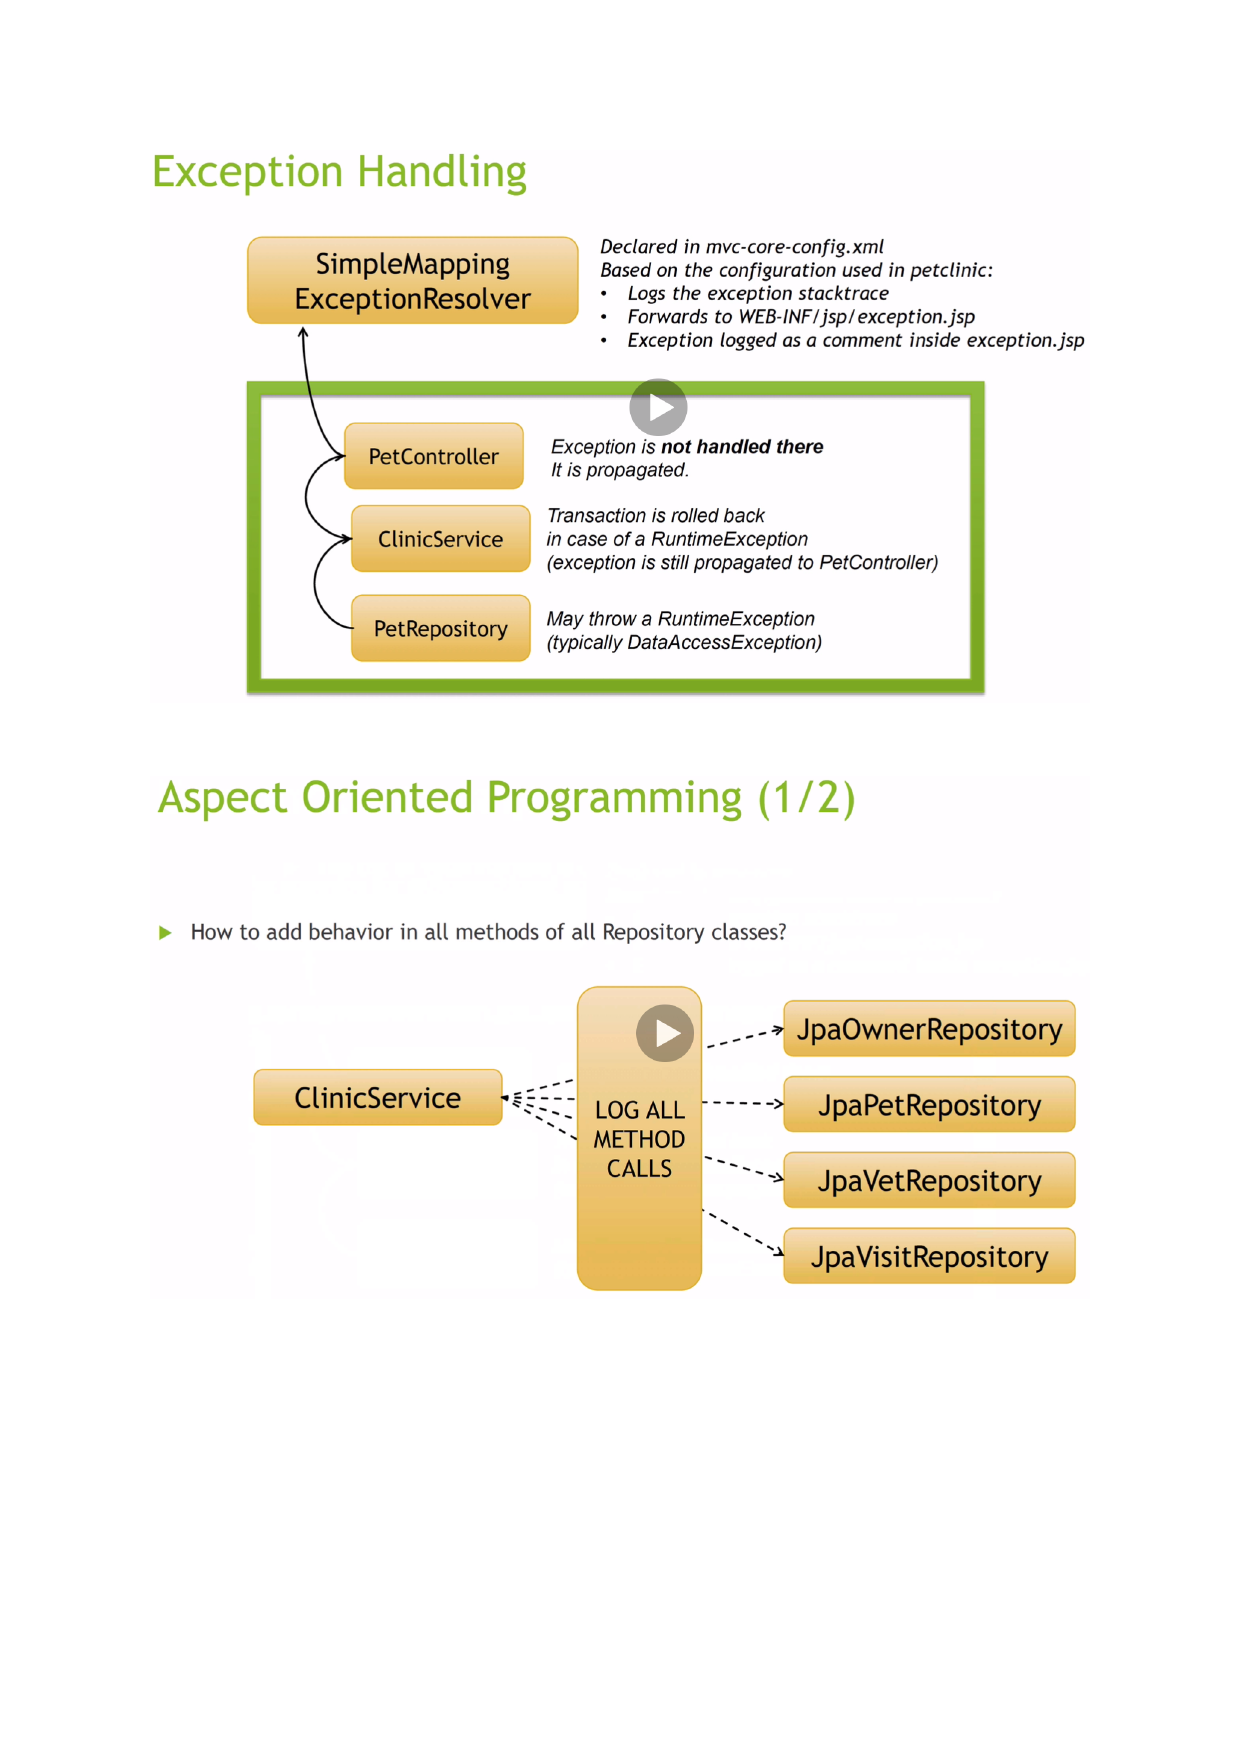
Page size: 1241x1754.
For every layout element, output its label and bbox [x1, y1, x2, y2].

picture [150, 150, 1091, 703]
picture [150, 776, 1091, 1299]
